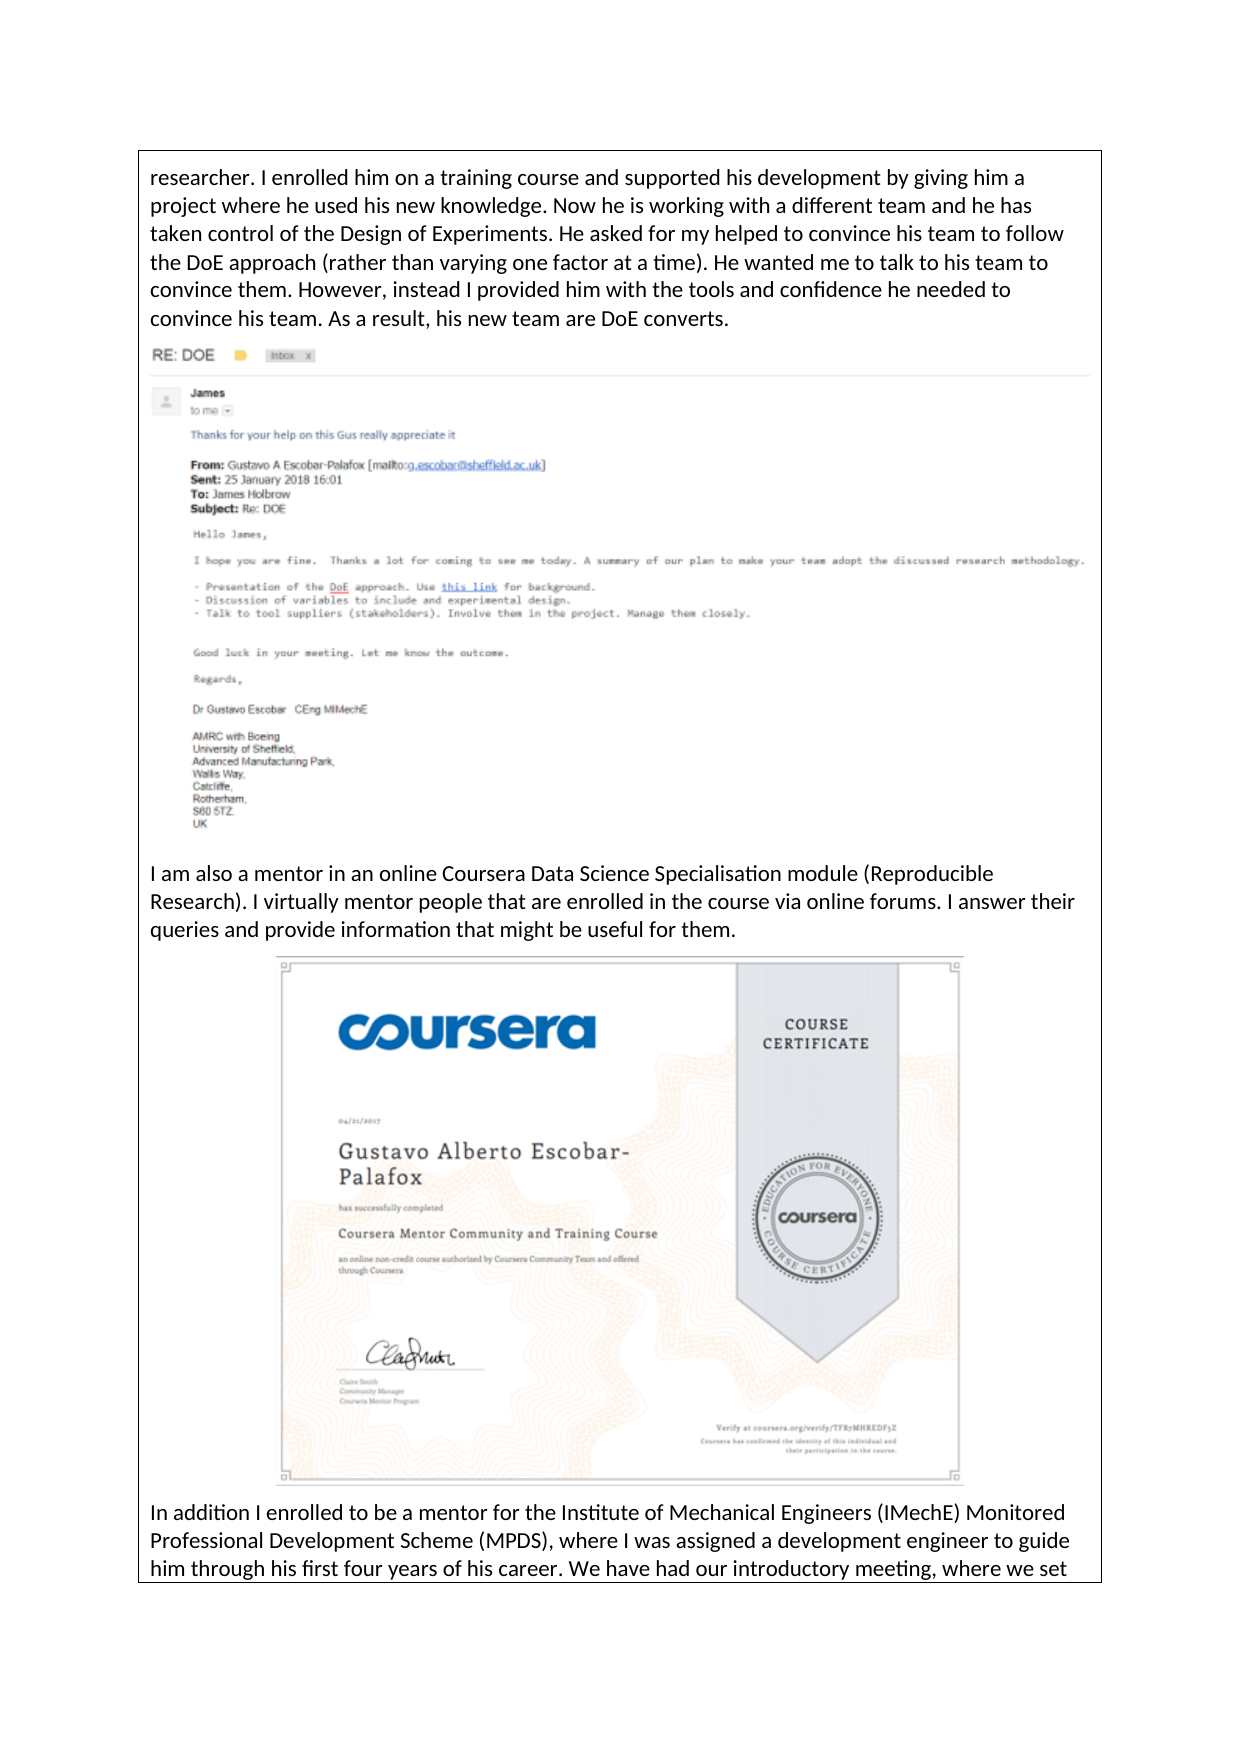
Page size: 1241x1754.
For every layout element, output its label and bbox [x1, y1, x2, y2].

picture [150, 344, 1090, 847]
table_cell [139, 151, 1101, 1582]
